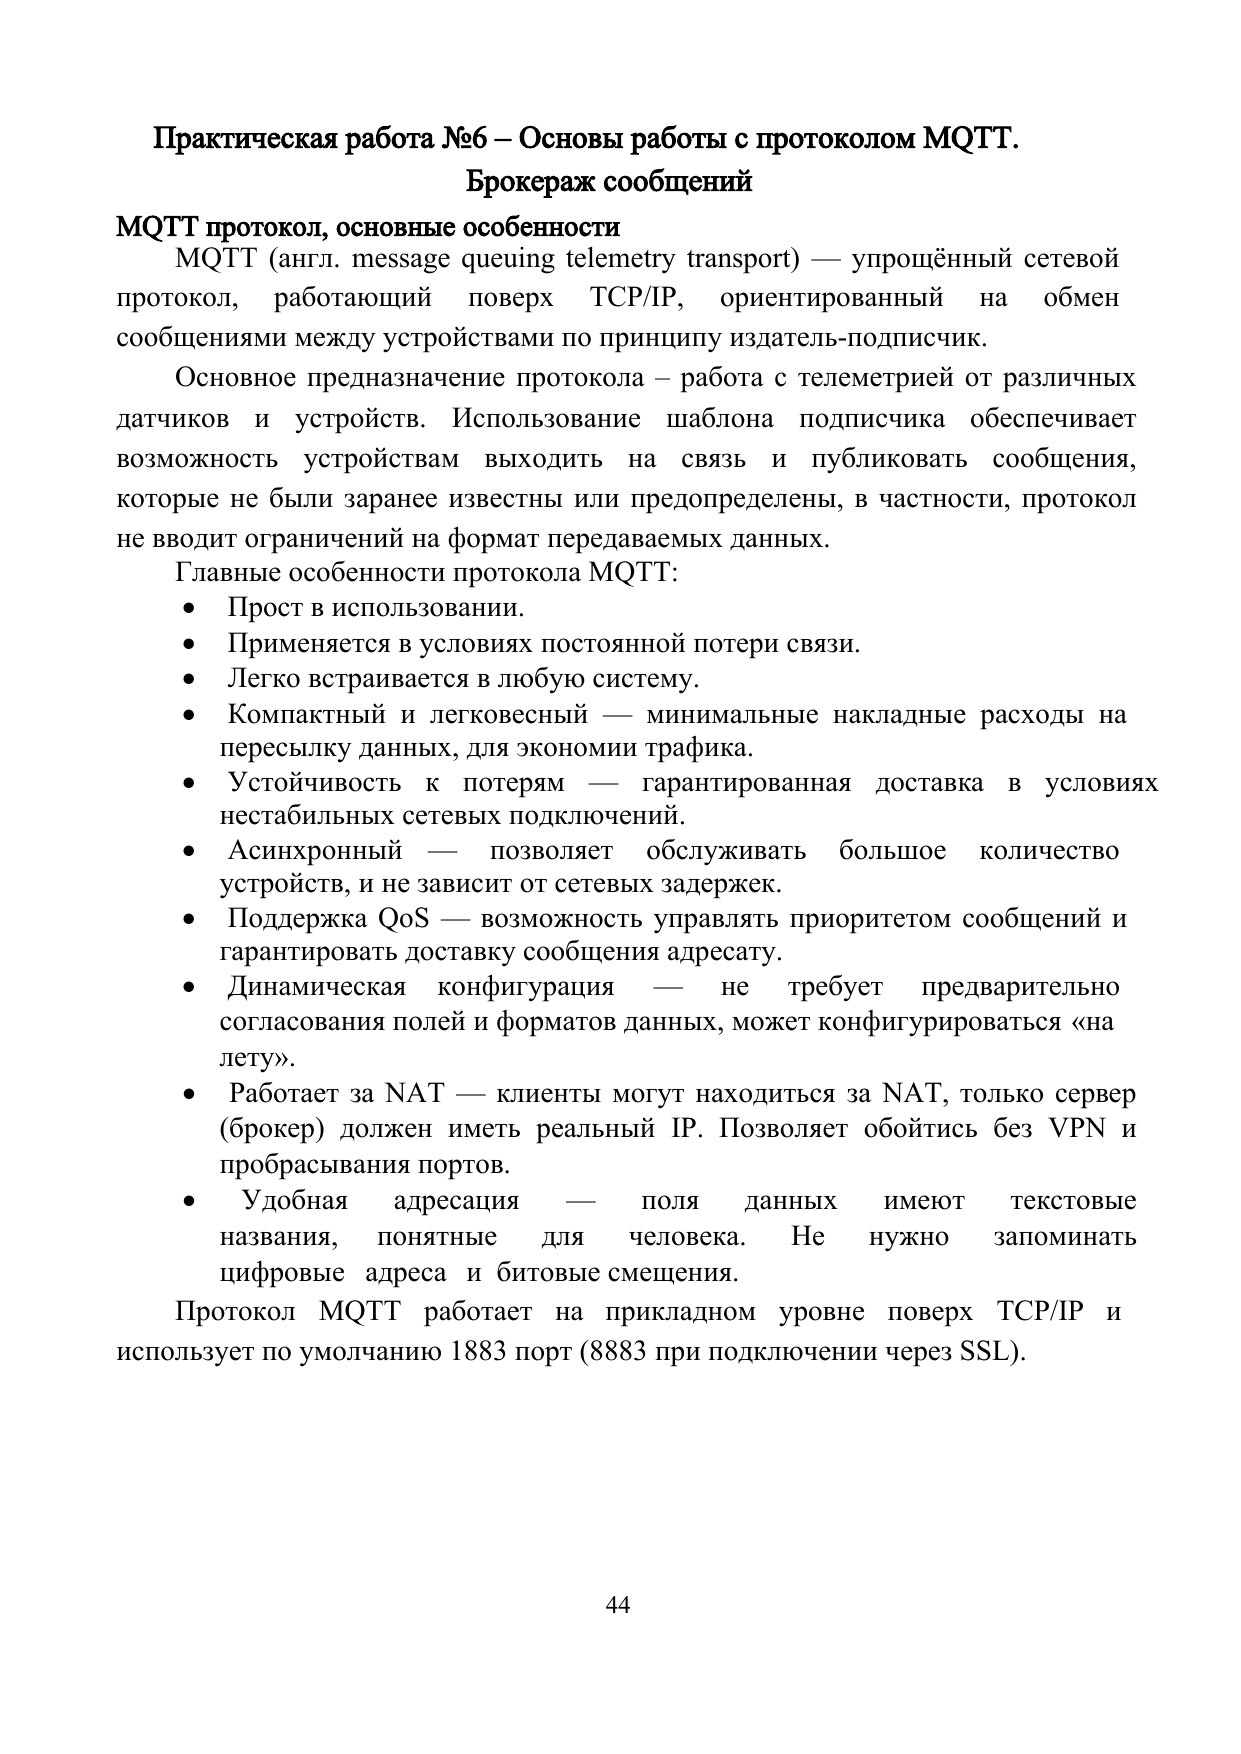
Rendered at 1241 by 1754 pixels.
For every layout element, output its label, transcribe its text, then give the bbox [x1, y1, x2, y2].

text согласования полей и форматов данных, может конфигурироваться «на лету». [219, 1002, 1137, 1074]
text Основное предназначение протокола – работа с телеметрией от различных датчиков и устройств. Использование шаблона подписчика обеспечивает возможность устройствам выходить на связь и публиковать сообщения, которые не были заранее известны или предопределены, в частности, протокол не вводит ограничений на формат передаваемых данных. [116, 355, 1137, 556]
text Протокол MQTT работает на прикладном уровне поверх TCP/IP и использует по умолчанию 1883 порт (8883 при подключении через SSL). [116, 1288, 1137, 1369]
text  Легко встраивается в любую систему. [182, 659, 1188, 695]
text Практическая работа №6 – Основы работы с протоколом MQTT. Брокераж сообщений [153, 113, 1137, 199]
text протокол, работающий поверх TCP/IP, ориентированный на обмен сообщениями между устройствами по принципу издатель-подписчик. [116, 274, 1137, 355]
text  Компактный и легковесный — минимальные накладные расходы на [182, 695, 1188, 731]
text нестабильных сетевых подключений. [219, 798, 1188, 831]
text MQTT (англ. message queuing telemetry transport) — упрощённый сетевой [175, 242, 1188, 274]
text  Асинхронный — позволяет обслуживать большое количество [182, 831, 1188, 866]
text 44 [606, 1592, 1188, 1619]
text  Работает за NAT — клиенты могут находиться за NAT, только сервер (брокер) должен иметь реальный IP. Позволяет обойтись без VPN и пробрасывания портов. [182, 1074, 1137, 1181]
text  Прост в использовании. [182, 588, 1188, 624]
text устройств, и не зависит от сетевых задержек. [219, 866, 1188, 899]
text  Устойчивость к потерям — гарантированная доставка в условиях [182, 763, 1188, 798]
text Главные особенности протокола MQTT: [175, 556, 1188, 588]
text  Поддержка QoS — возможность управлять приоритетом сообщений и [182, 899, 1188, 934]
text MQTT протокол, основные особенности [116, 210, 1188, 242]
text пересылку данных, для экономии трафика. [219, 731, 1188, 763]
text  Применяется в условиях постоянной потери связи. [182, 624, 1188, 659]
text  Динамическая конфигурация — не требует предварительно [182, 967, 1188, 1002]
text гарантировать доставку сообщения адресату. [219, 934, 1188, 967]
text  Удобная адресация — поля данных имеют текстовые названия, понятные для человека. Не нужно запоминать цифровые адреса и битовые смещения. [182, 1181, 1137, 1288]
